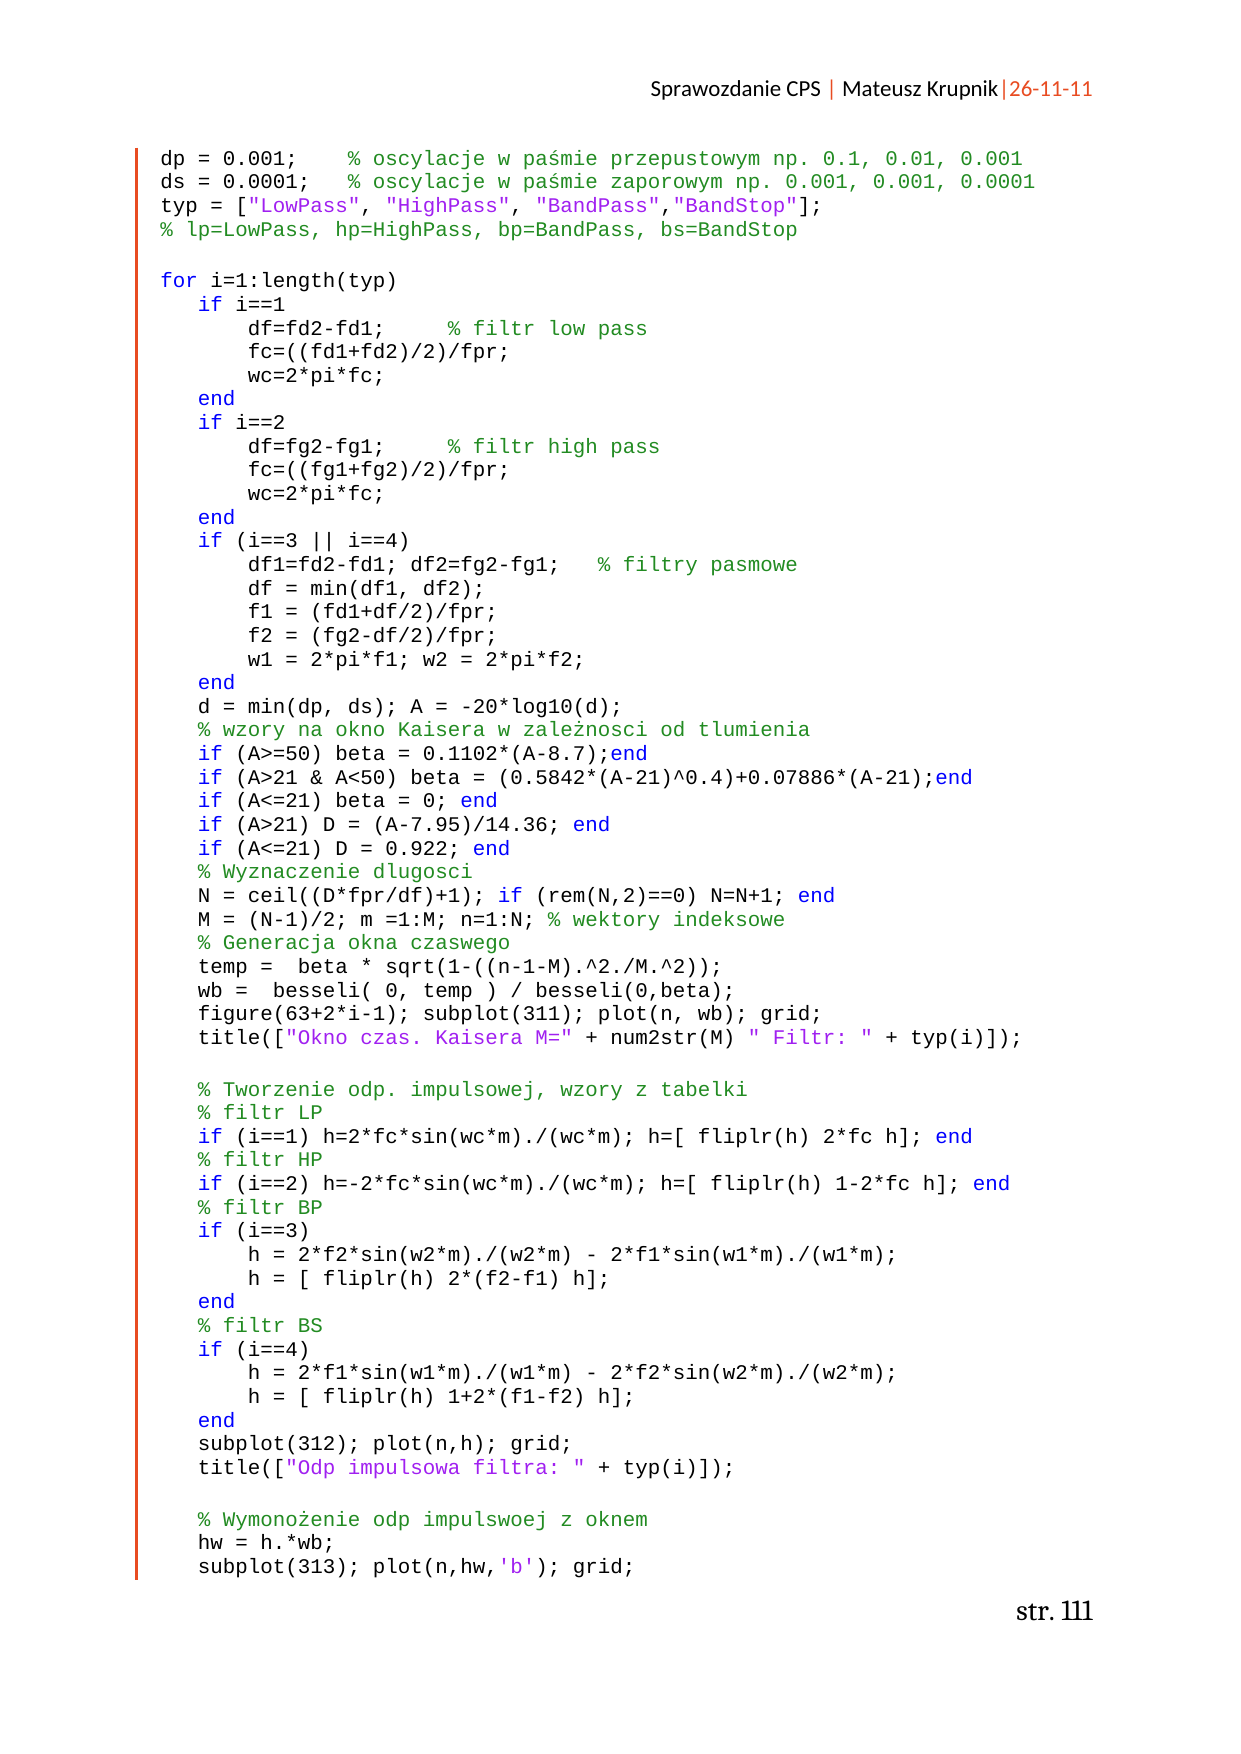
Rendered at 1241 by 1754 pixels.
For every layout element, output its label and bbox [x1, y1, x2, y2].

table_header [138, 148, 1096, 1579]
